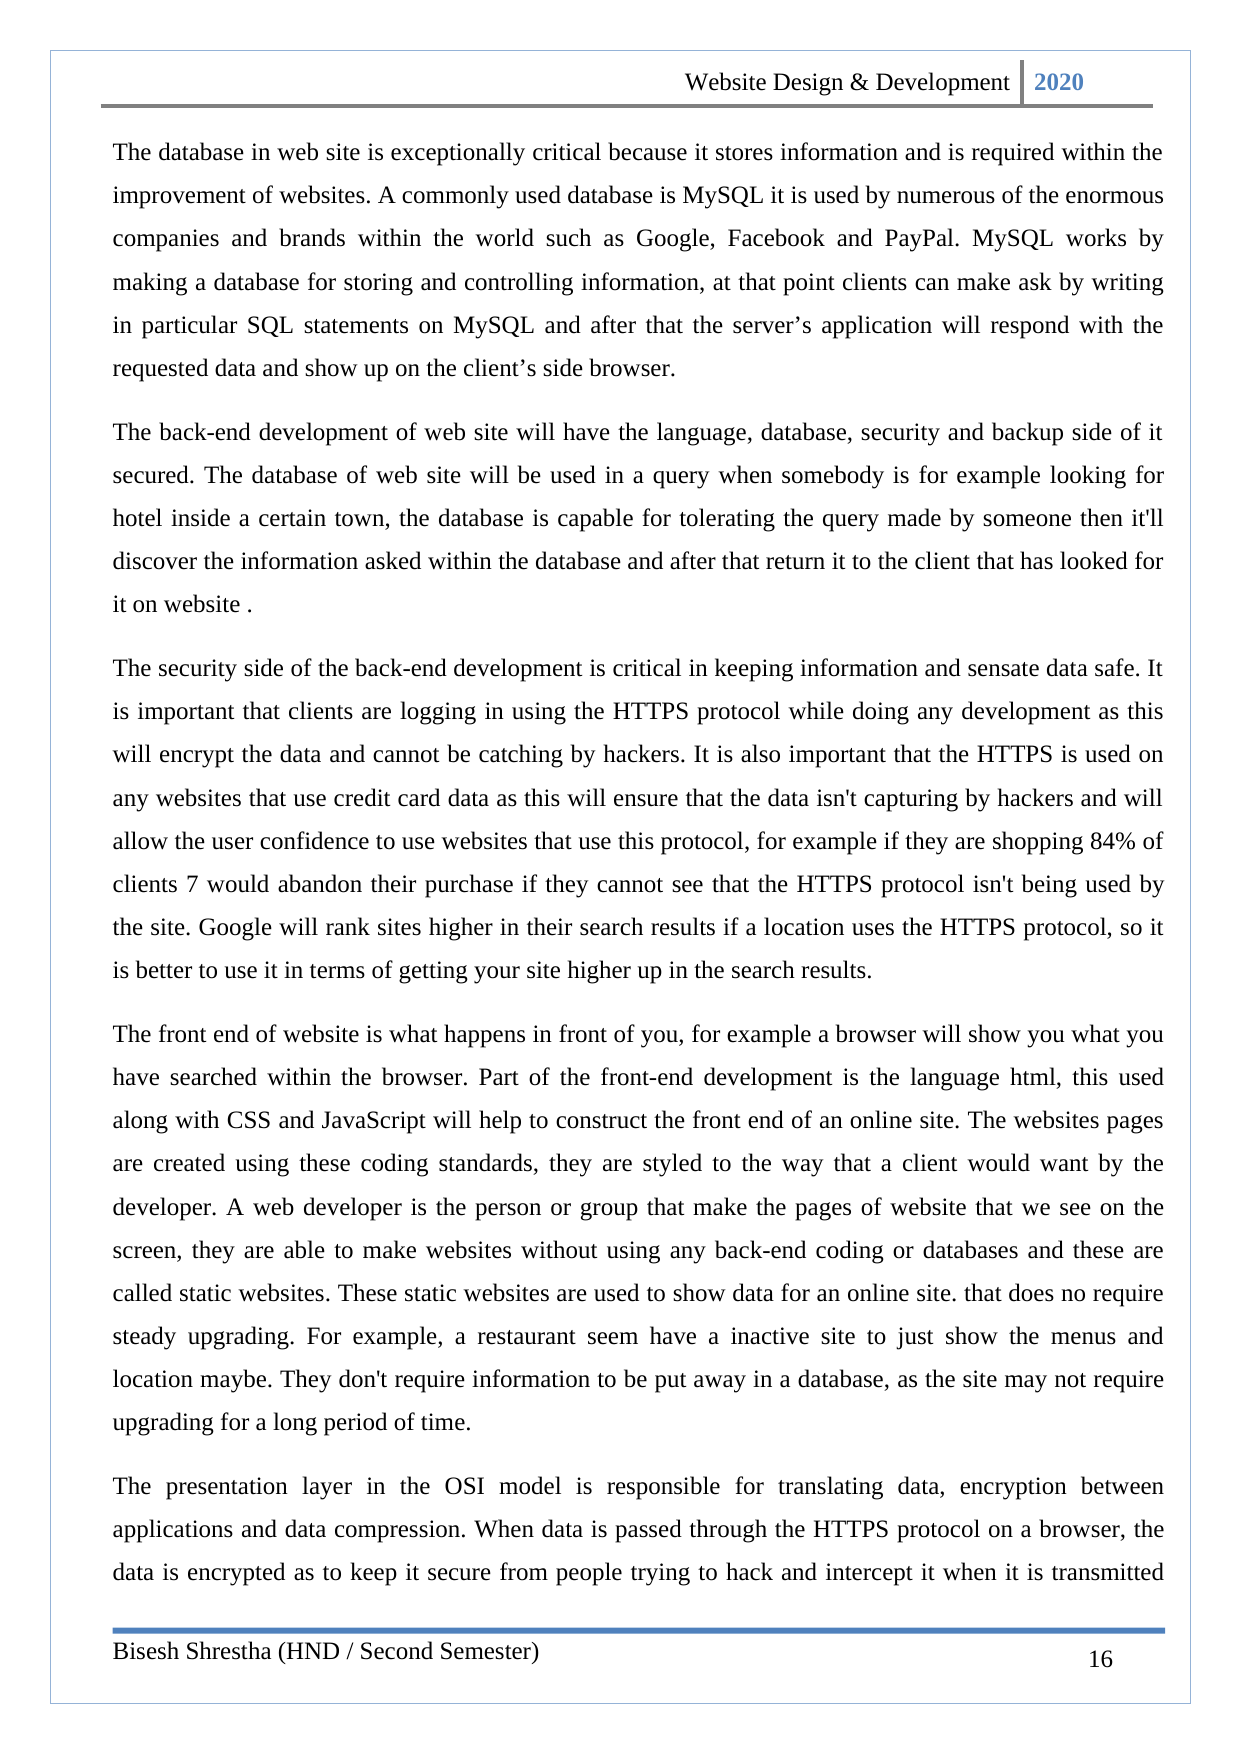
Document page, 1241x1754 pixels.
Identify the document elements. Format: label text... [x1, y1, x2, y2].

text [112, 1471, 1165, 1586]
text The front end of website is what happens in front of you, for example a browser will show you what you have searched within the browser. Part of the front-end development is the language html, this used along with CSS and JavaScript will help to construct the front end of an online site. The websites pages are created using these coding standards, they are styled to the way that a client would want by the developer. A web developer is the person or group that make the pages of website that we see on the screen, they are able to make websites without using any back-end coding or databases and these are called static websites. These static websites are used to show data for an online site. that does no require steady upgrading. For example, a restaurant seem have a inactive site to just show the menus and location maybe. They don't require information to be put away in a database, as the site may not require upgrading for a long period of time. [112, 1019, 1165, 1436]
text The back-end development of web site will have the language, database, security and backup side of it secured. The database of web site will be used in a query when somebody is for example looking for hotel inside a certain town, the database is capable for tolerating the query made by someone then it'll discover the information asked within the database and after that return it to the client that has looked for it on website . [112, 417, 1165, 618]
text The database in web site is exceptionally critical because it stores information and is required within the improvement of websites. A commonly used database is MySQL it is used by numerous of the enormous companies and brands within the world such as Google, Facebook and PayPal. MySQL works by making a database for storing and controlling information, at that point clients can make ask by writing in particular SQL statements on MySQL and after that the server’s application will respond with the requested data and show up on the client’s side browser. [112, 137, 1165, 382]
text The security side of the back-end development is critical in keeping information and sensate data safe. It is important that clients are logging in using the HTTPS protocol while doing any development as this will encrypt the data and cannot be catching by hackers. It is also important that the HTTPS is used on any websites that use credit card data as this will ensure that the data isn't capturing by hackers and will allow the user confidence to use websites that use this protocol, for example if they are shopping 84% of clients 7 would abandon their purchase if they cannot see that the HTTPS protocol isn't being used by the site. Google will rank sites higher in their search results if a location uses the HTTPS protocol, so it is better to use it in terms of getting your site higher up in the search results. [112, 653, 1165, 984]
